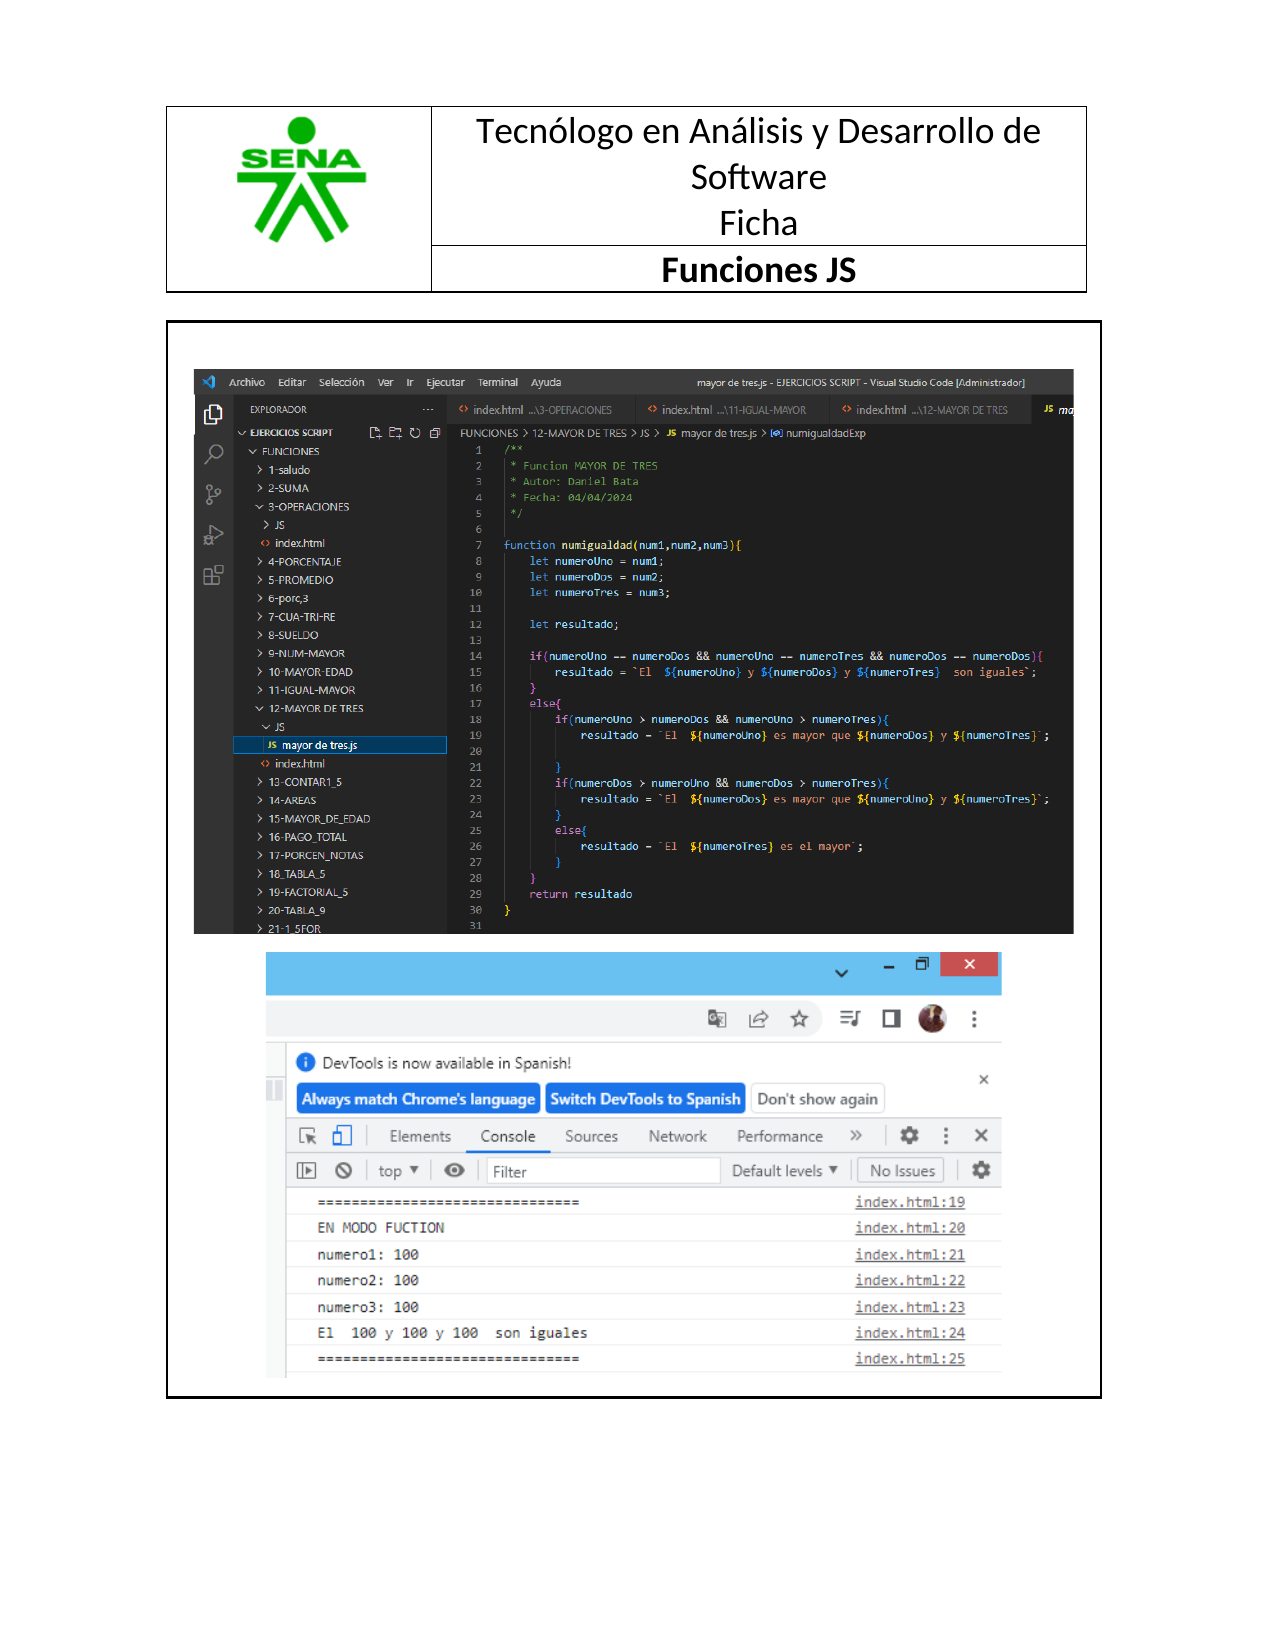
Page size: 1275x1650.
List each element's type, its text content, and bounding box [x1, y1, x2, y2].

picture [193, 369, 1074, 934]
table_cell Código: [168, 323, 1100, 1396]
picture [218, 107, 380, 259]
picture [265, 952, 1002, 1378]
